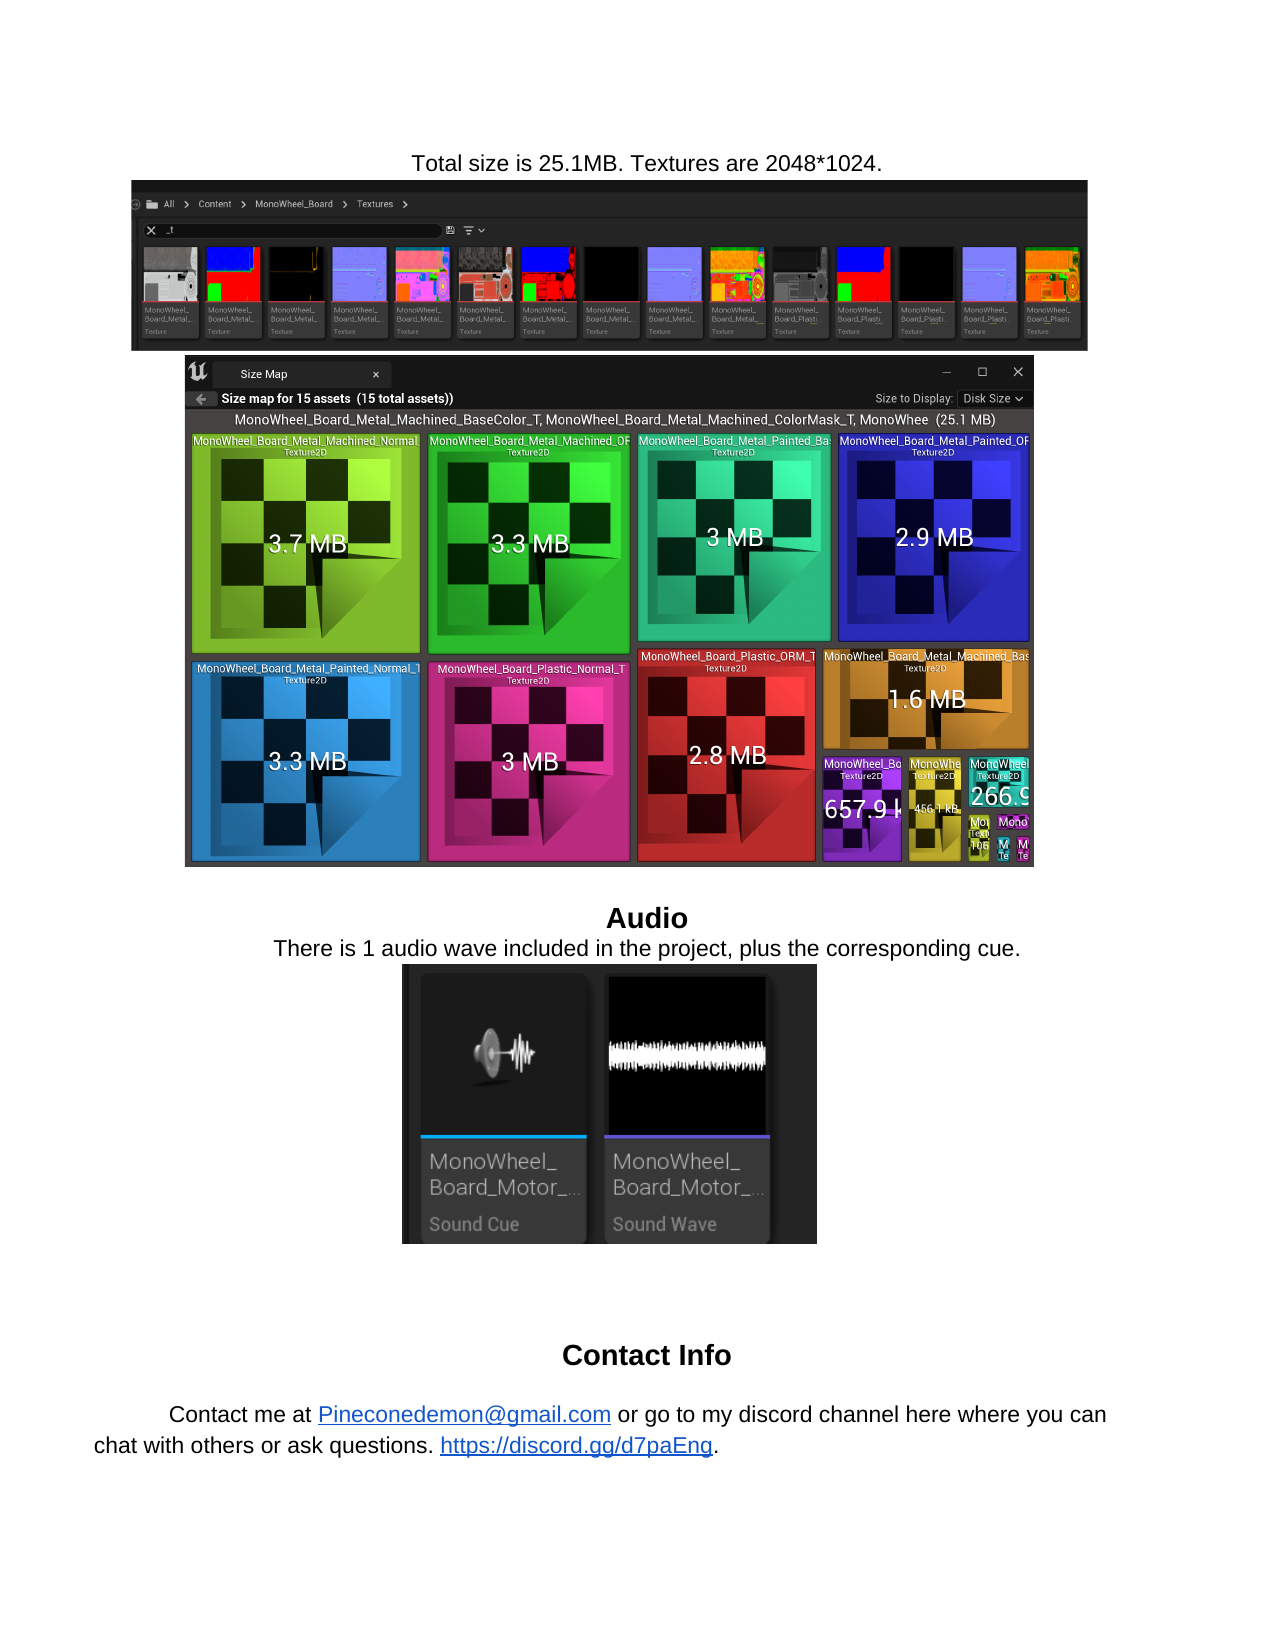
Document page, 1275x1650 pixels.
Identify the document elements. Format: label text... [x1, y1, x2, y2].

picture [402, 964, 817, 1244]
picture [131, 180, 1088, 351]
subtitle Contact Info [94, 1338, 1125, 1371]
picture [184, 355, 1034, 867]
text Contact me at Pineconedemon@gmail.com or go to my discord channel here where you can chat with others or ask questions. https://discord.gg/d7paEng. [94, 1401, 1125, 1458]
subtitle Audio [94, 901, 1125, 934]
